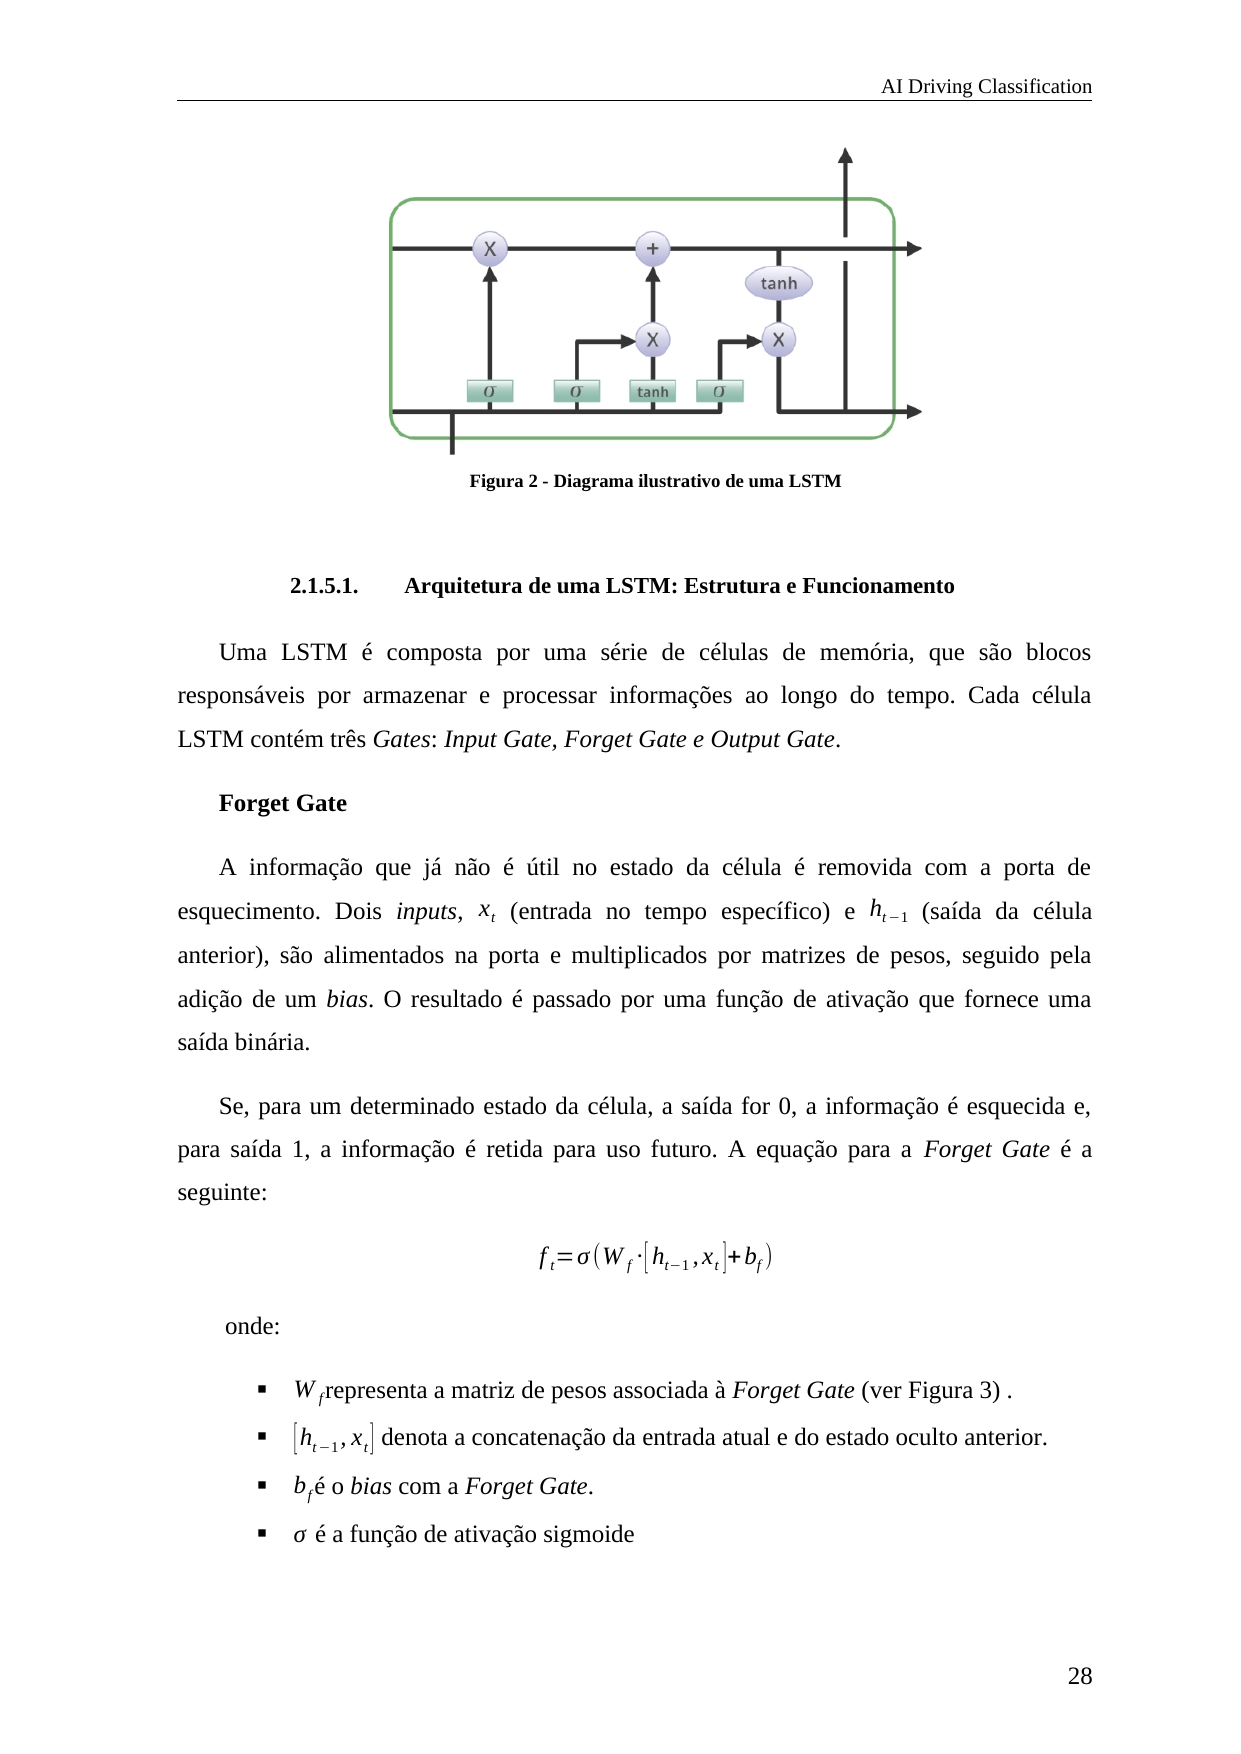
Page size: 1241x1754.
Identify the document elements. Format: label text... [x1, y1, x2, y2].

picture [389, 147, 922, 456]
text A informação que já não é útil no estado da célula é removida com a porta de esquecimento. Dois inputs, (entrada no tempo específico) e (saída da célula anterior), são alimentados na porta e multiplicados por matrizes de pesos, seguido pela adição de um bias. O resultado é passado por uma função de ativação que fornece uma saída binária. [177, 852, 1092, 1056]
list denota a concatenação da entrada atual e do estado oculto anterior. [256, 1422, 1092, 1457]
text onde: [177, 1311, 1092, 1339]
text Se, para um determinado estado da célula, a saída for 0, a informação é esquecida e, para saída 1, a informação é retida para uso futuro. A equação para a Forget Gate é a seguinte: [177, 1091, 1092, 1206]
list é o bias com a Forget Gate. [256, 1471, 1092, 1504]
table_header Figura 2 - Diagrama ilustrativo de uma LSTM [177, 148, 1092, 492]
list é a função de ativação sigmoide [256, 1519, 1092, 1550]
list representa a matriz de pesos associada à Forget Gate (ver Figura 3) . [256, 1375, 1092, 1408]
text Forget Gate [177, 788, 1092, 816]
subtitle Arquitetura de uma LSTM: Estrutura e Funcionamento [290, 572, 1092, 599]
text Uma LSTM é composta por uma série de células de memória, que são blocos responsáveis por armazenar e processar informações ao longo do tempo. Cada célula LSTM contém três Gates: Input Gate, Forget Gate e Output Gate. [177, 637, 1092, 752]
